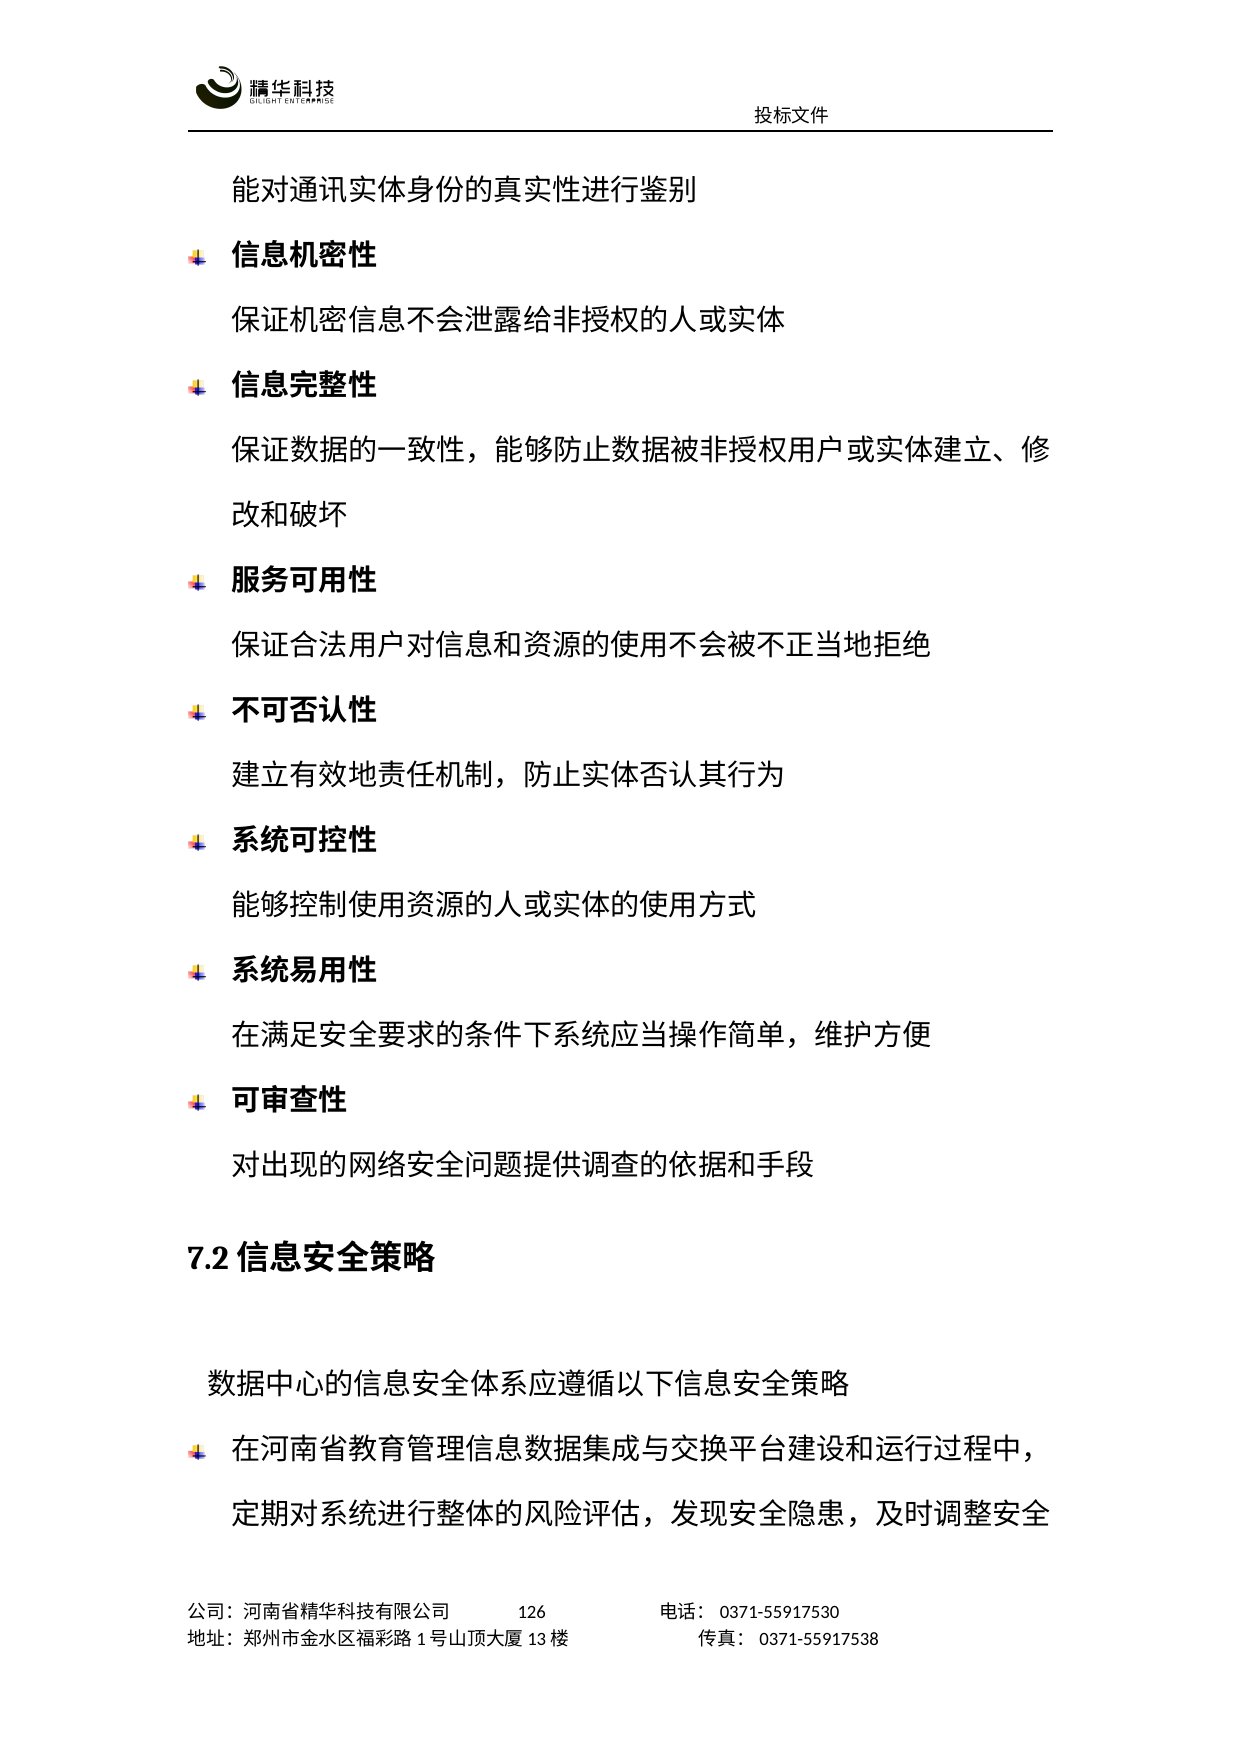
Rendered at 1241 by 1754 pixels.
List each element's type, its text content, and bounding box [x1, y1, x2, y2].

picture [188, 573, 206, 591]
list 对出现的网络安全问题提供调查的依据和手段 [231, 1130, 1053, 1195]
picture [188, 378, 206, 396]
list 可审查性 [187, 1065, 1053, 1130]
list 能够控制使用资源的人或实体的使用方式 [231, 870, 1053, 935]
picture [188, 833, 206, 851]
list 系统可控性 [187, 805, 1053, 870]
picture [188, 1443, 206, 1460]
subtitle 7.2 信息安全策略 [187, 1222, 1053, 1287]
text 数据中心的信息安全体系应遵循以下信息安全策略 [187, 1349, 1053, 1414]
list 信息完整性 [187, 350, 1053, 415]
list 服务可用性 [187, 545, 1053, 610]
list 保证数据的一致性，能够防止数据被非授权用户或实体建立、修改和破坏 [231, 415, 1053, 545]
picture [188, 1093, 206, 1111]
list 在满足安全要求的条件下系统应当操作简单，维护方便 [231, 1000, 1053, 1065]
list 不可否认性 [187, 675, 1053, 740]
list 保证机密信息不会泄露给非授权的人或实体 [231, 285, 1053, 350]
list 能对通讯实体身份的真实性进行鉴别 [231, 155, 1053, 220]
list 信息机密性 [187, 220, 1053, 285]
picture [188, 248, 206, 266]
list 系统易用性 [187, 935, 1053, 1000]
picture [188, 703, 206, 721]
list 建立有效地责任机制，防止实体否认其行为 [231, 740, 1053, 805]
list 保证合法用户对信息和资源的使用不会被不正当地拒绝 [231, 610, 1053, 675]
picture [188, 963, 206, 981]
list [187, 1414, 1053, 1544]
